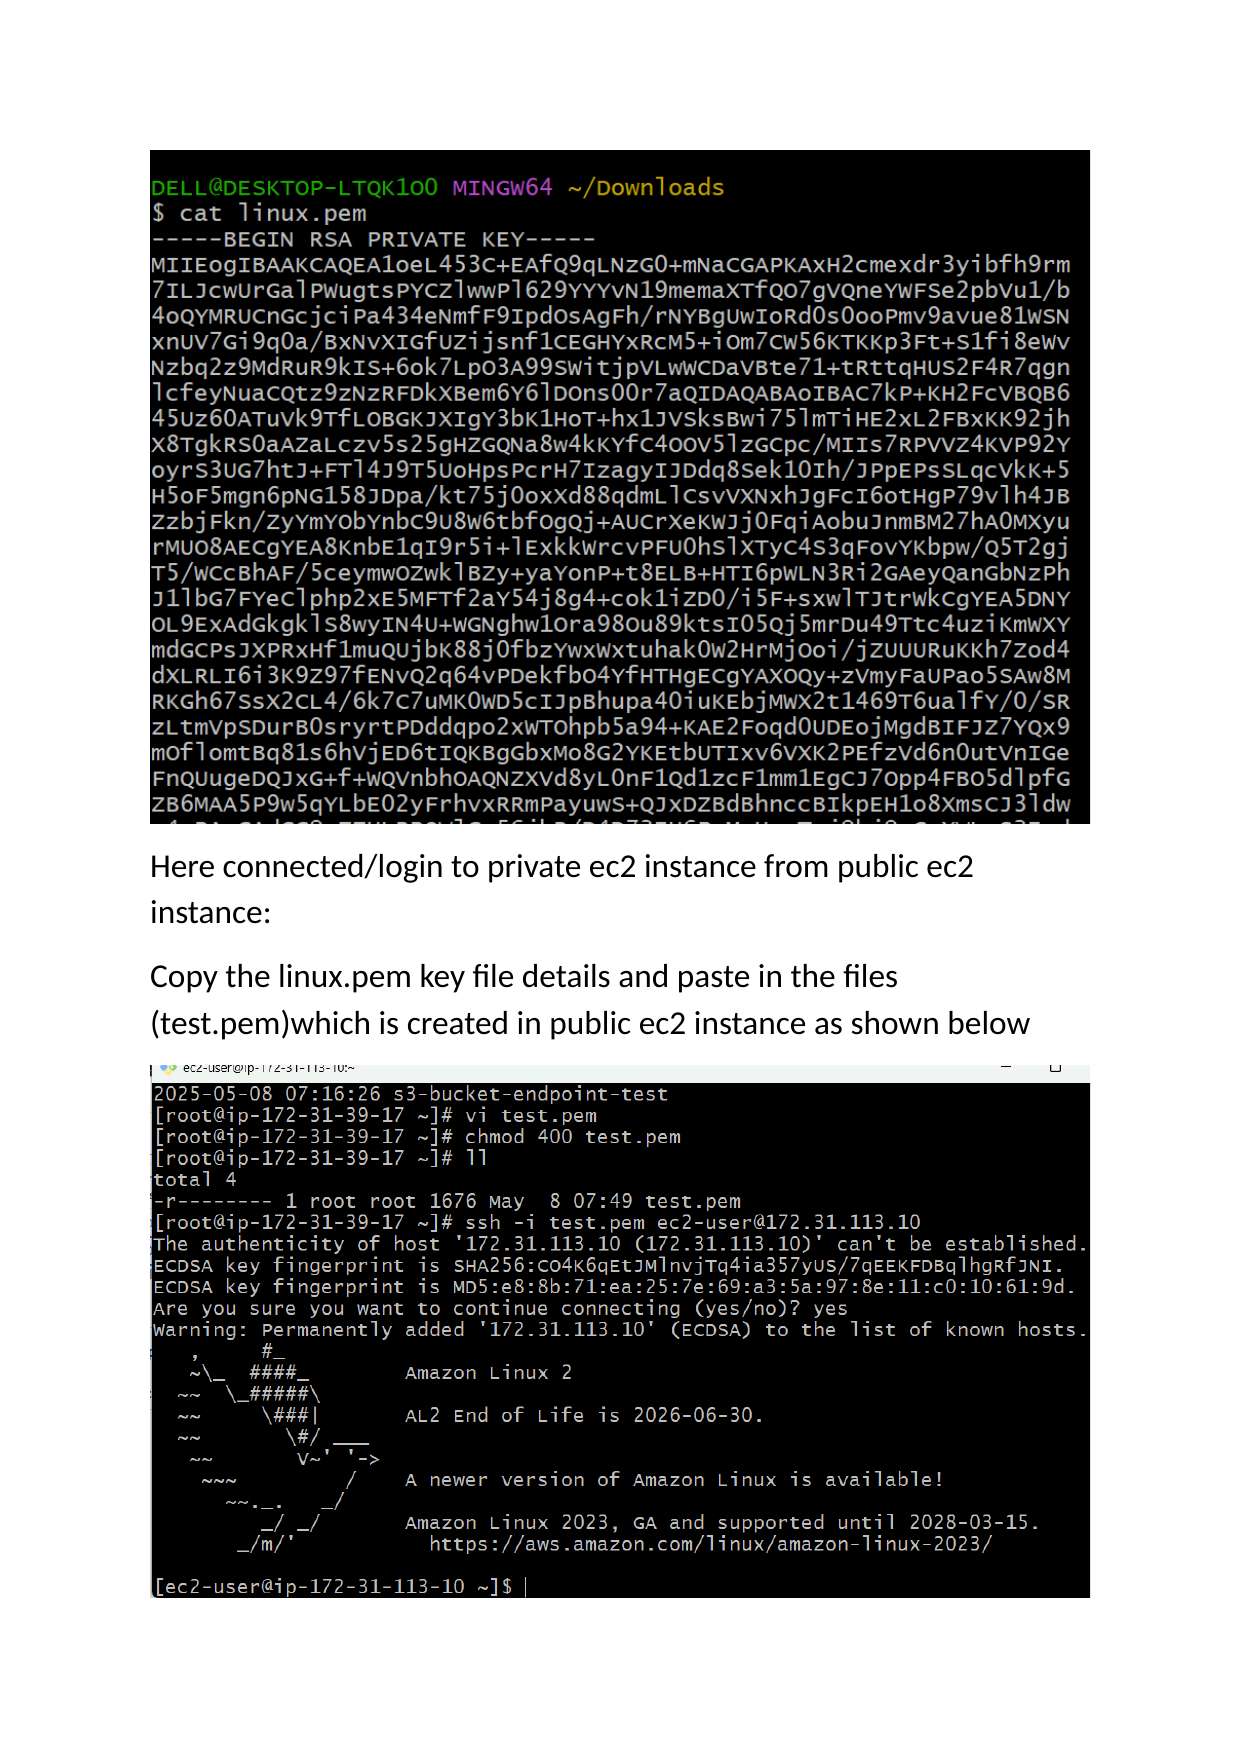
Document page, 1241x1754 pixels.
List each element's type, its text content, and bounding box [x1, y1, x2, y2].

picture [150, 1065, 1091, 1598]
text Copy the linux.pem key file details and paste in the files (test.pem)which is created in public ec2 instance as shown below [150, 955, 1090, 1042]
text Here connected/login to private ec2 instance from public ec2 instance: [150, 845, 1090, 932]
picture [150, 150, 1091, 824]
